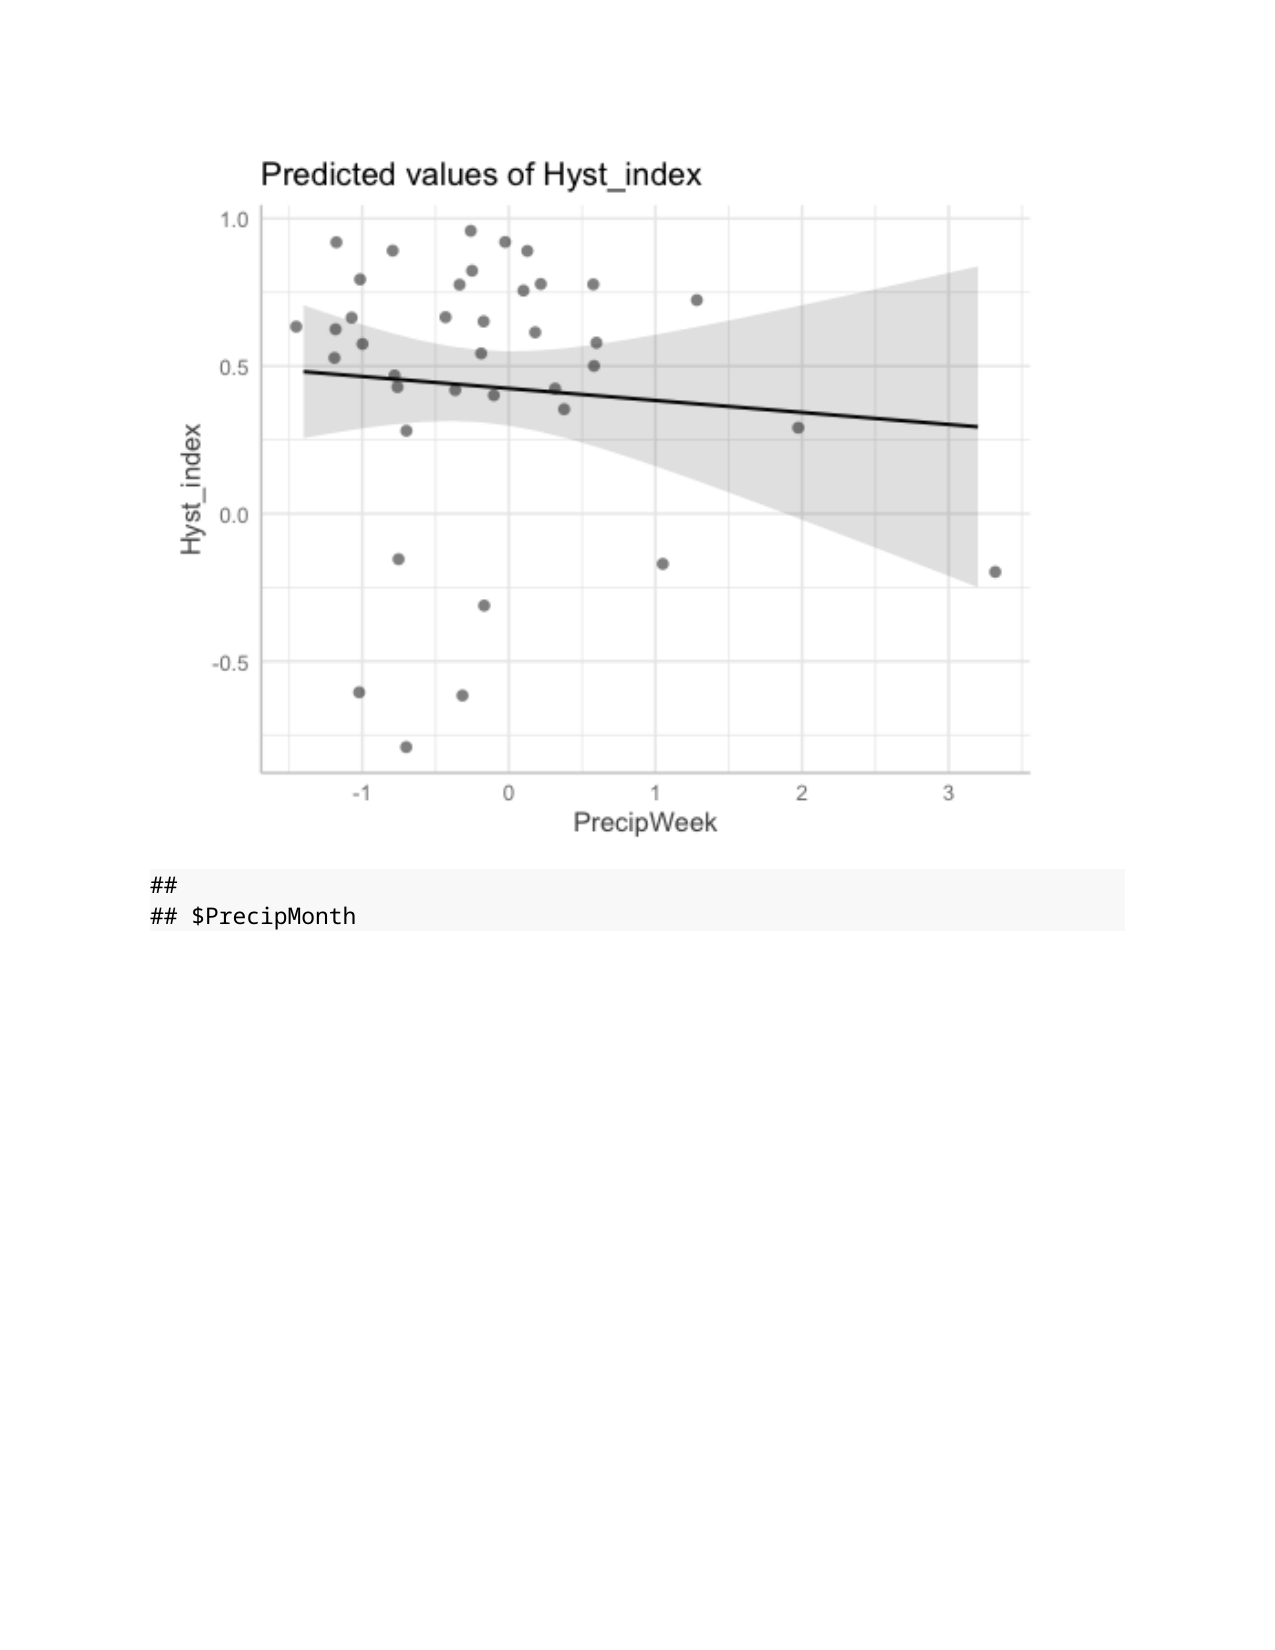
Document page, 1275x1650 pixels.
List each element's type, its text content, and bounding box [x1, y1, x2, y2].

picture [168, 150, 1044, 850]
text ## ## $PrecipMonth [150, 869, 1125, 931]
